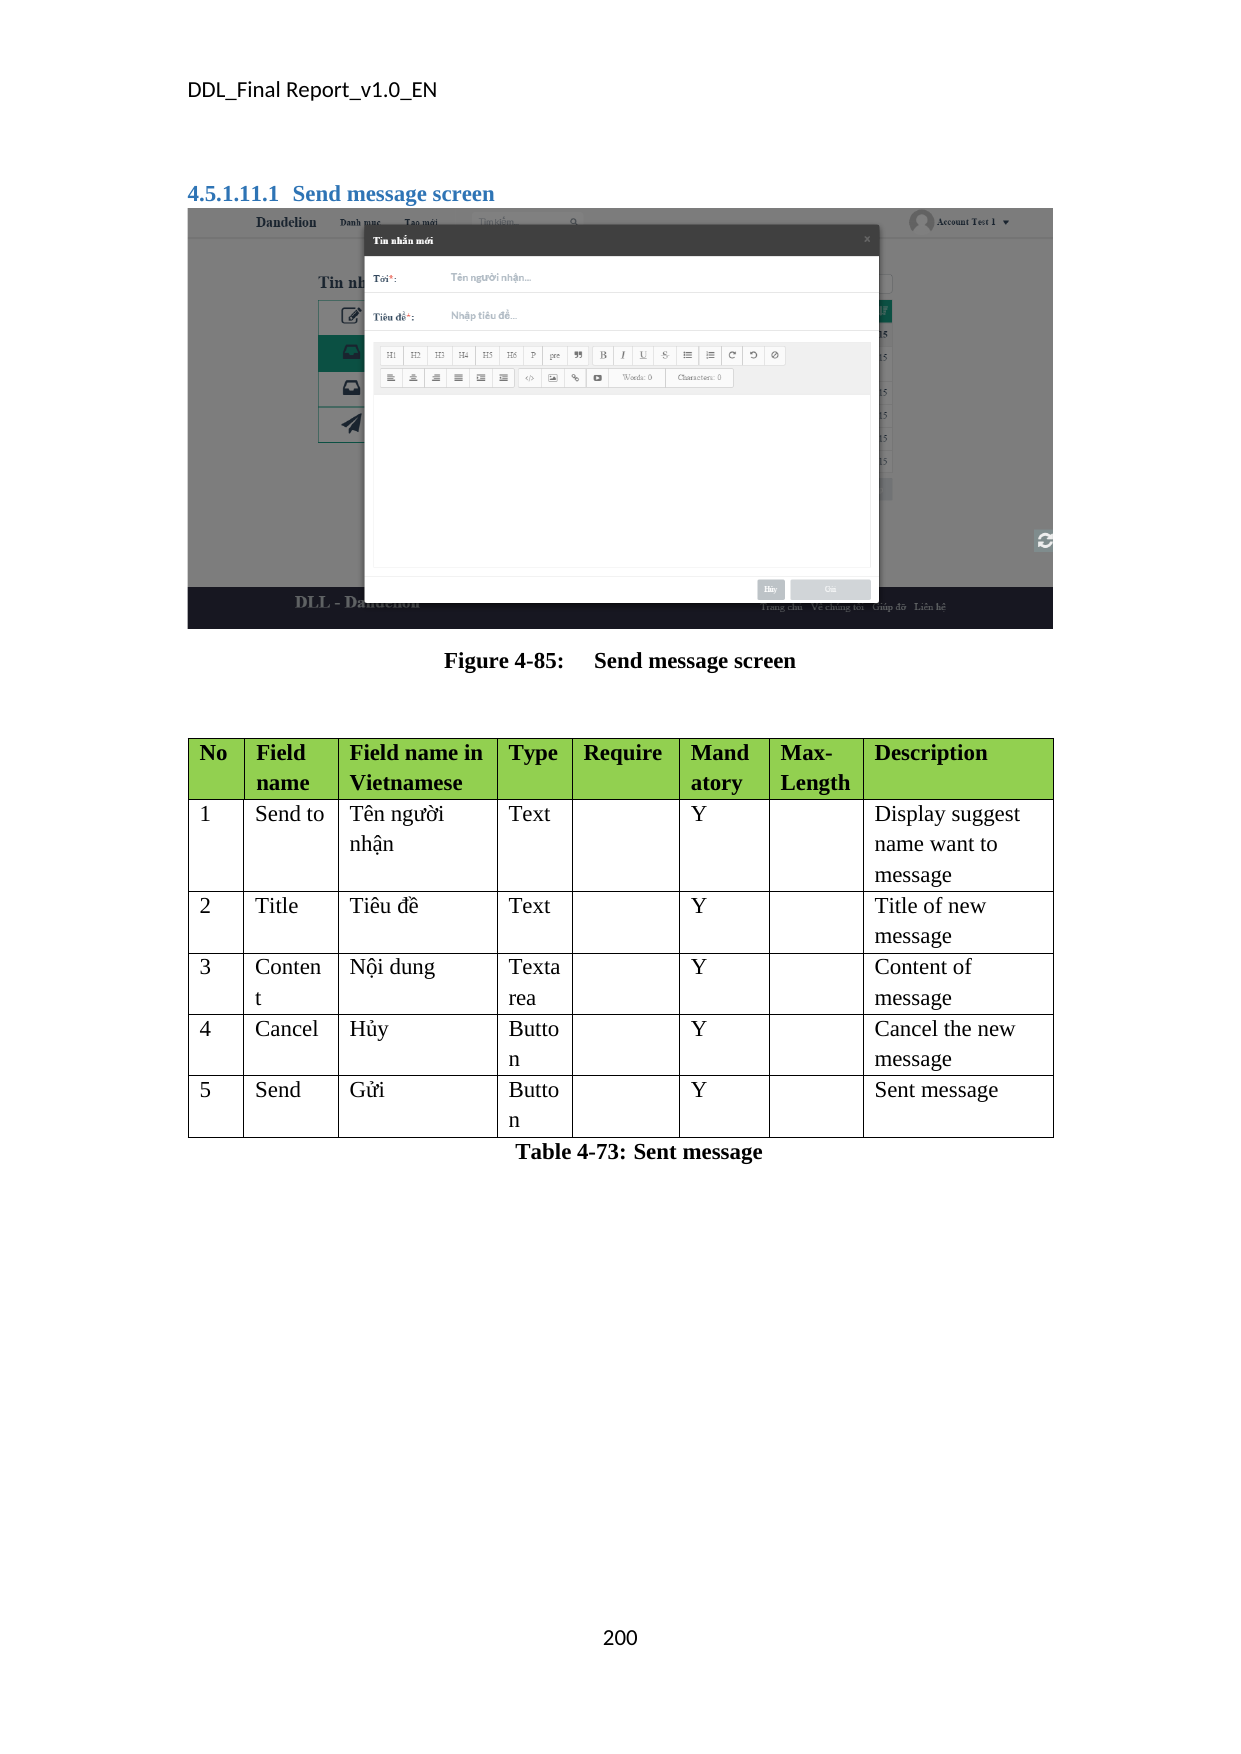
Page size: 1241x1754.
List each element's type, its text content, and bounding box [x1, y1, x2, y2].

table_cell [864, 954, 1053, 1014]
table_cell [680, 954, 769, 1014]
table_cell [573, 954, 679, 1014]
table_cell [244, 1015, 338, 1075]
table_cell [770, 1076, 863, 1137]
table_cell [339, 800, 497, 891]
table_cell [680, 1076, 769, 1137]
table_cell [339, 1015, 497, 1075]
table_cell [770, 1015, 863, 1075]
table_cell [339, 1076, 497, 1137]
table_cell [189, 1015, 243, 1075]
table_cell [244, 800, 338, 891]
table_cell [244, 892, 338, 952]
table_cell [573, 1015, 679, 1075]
subtitle Send message screen [187, 180, 1053, 206]
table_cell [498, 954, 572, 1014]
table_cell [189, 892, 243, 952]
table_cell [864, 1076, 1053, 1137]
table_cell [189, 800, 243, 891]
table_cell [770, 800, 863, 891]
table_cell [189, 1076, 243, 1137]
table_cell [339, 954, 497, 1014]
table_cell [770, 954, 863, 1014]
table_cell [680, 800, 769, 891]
picture [187, 208, 1053, 629]
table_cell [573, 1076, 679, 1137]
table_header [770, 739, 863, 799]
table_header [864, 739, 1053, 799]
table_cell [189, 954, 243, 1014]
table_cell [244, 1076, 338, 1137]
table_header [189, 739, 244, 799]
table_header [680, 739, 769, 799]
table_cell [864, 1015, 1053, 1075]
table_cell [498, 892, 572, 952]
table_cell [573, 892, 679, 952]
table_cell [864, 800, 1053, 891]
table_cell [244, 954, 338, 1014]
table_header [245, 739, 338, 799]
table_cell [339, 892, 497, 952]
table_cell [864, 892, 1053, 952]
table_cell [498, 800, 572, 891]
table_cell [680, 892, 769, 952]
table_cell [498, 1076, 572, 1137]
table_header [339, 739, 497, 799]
text Sent message [225, 1138, 1053, 1164]
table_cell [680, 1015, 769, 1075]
text Send message screen [187, 648, 1053, 674]
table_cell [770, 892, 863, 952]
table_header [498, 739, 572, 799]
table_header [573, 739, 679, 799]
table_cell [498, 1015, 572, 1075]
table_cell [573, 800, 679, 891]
